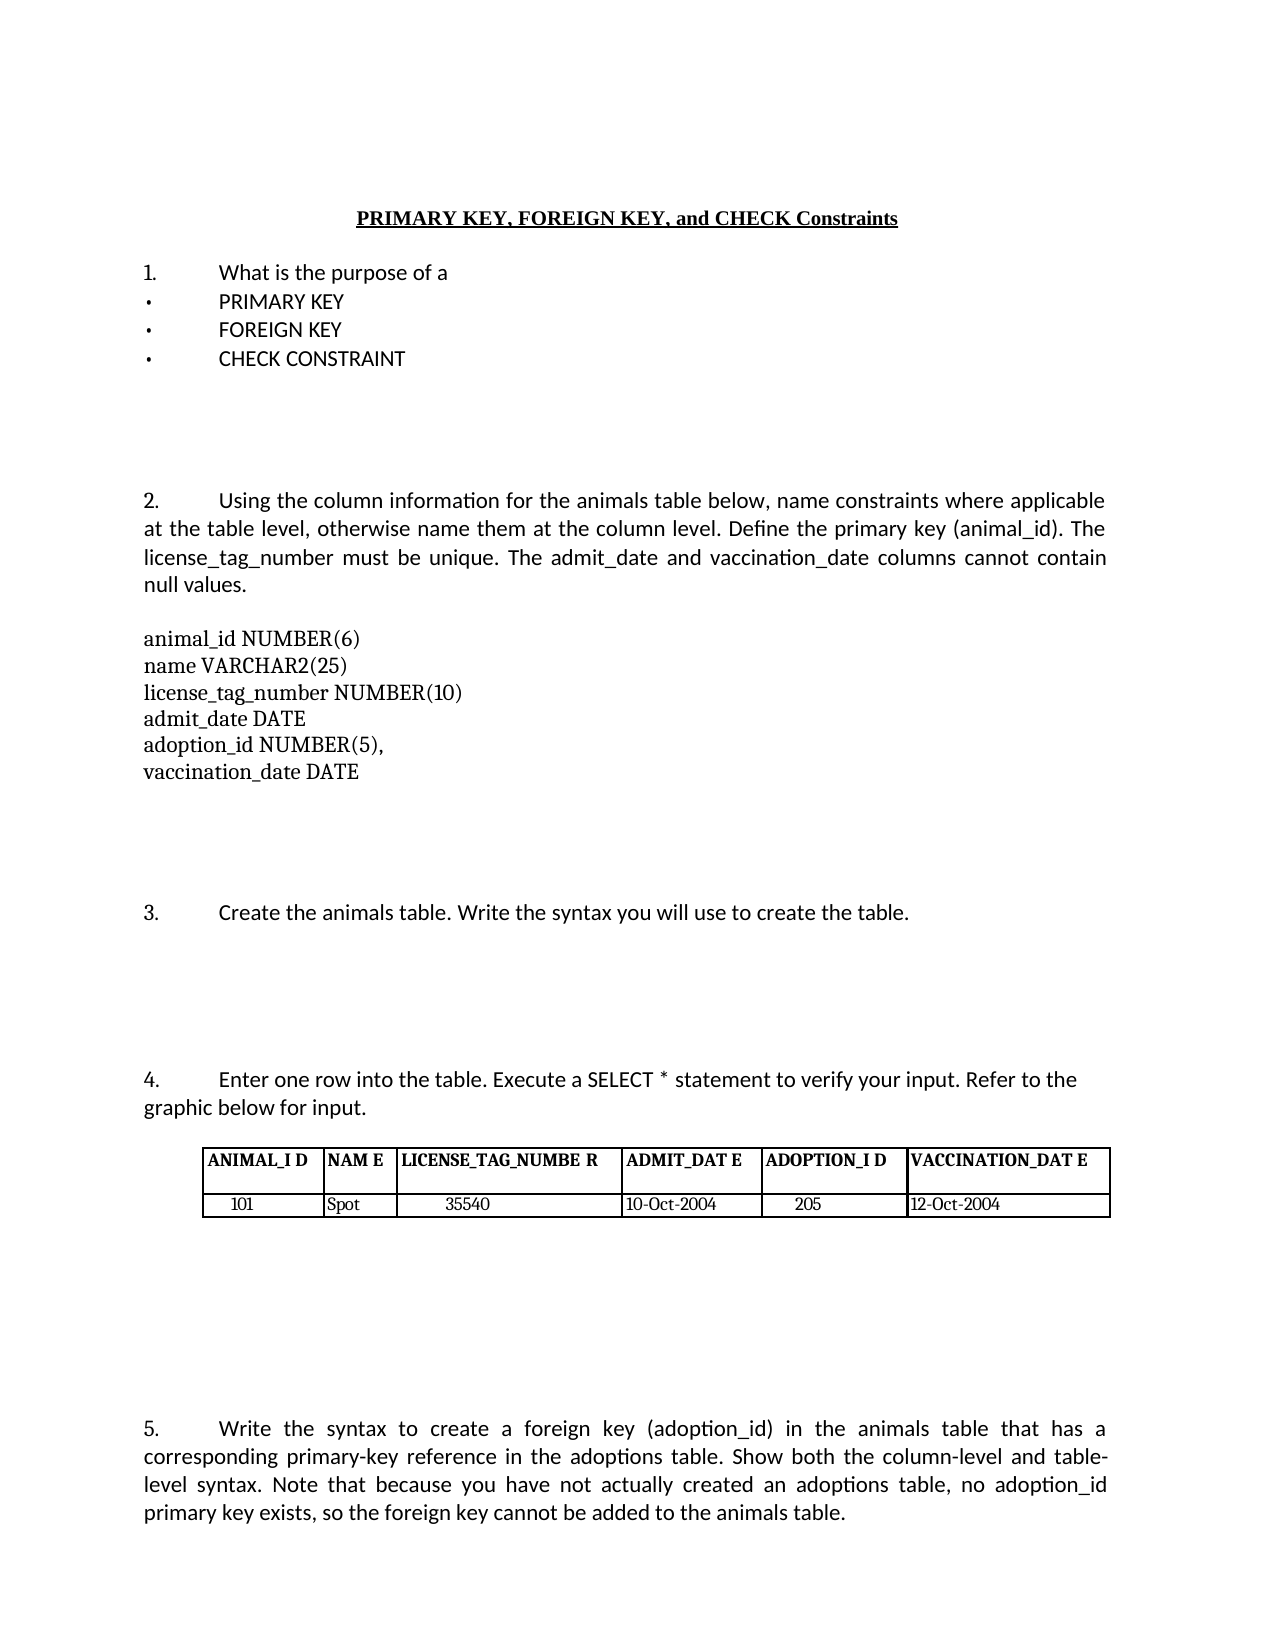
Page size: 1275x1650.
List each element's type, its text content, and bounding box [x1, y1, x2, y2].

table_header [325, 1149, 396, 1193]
text license_tag_number NUMBER(10) admit_date DATE [144, 679, 476, 732]
list Write the syntax to create a foreign key (adoption_id) in the animals table that has a corresponding primary-key reference in the adoptions table. Show both the column-level and table-level syntax. Note that because you have not actually created an adoptions table, no adoption_id primary key exists, so the foreign key cannot be added to the animals table. [144, 1414, 1108, 1526]
list Enter one row into the table. Execute a SELECT * statement to verify your input. Refer to the graphic below for input. [144, 1065, 1106, 1121]
list CHECK CONSTRAINT [144, 344, 1275, 372]
list What is the purpose of a [144, 258, 1275, 287]
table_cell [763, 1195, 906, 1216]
text PRIMARY KEY, FOREIGN KEY, and CHECK Constraints [356, 206, 1275, 230]
list Using the column information for the animals table below, name constraints where applicable at the table level, otherwise name them at the column level. Define the primary key (animal_id). The license_tag_number must be unique. The admit_date and vaccination_date columns cannot contain null values. [144, 487, 1107, 599]
text animal_id NUMBER(6) name VARCHAR2(25) [144, 625, 365, 679]
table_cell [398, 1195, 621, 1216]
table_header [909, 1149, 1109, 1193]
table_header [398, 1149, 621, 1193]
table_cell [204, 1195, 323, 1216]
text adoption_id NUMBER(5), vaccination_date DATE [144, 732, 391, 785]
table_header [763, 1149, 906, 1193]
list Create the animals table. Write the syntax you will use to create the table. [144, 898, 1275, 926]
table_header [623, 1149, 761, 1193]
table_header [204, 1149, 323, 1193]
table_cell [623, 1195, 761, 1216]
list PRIMARY KEY [144, 287, 1275, 315]
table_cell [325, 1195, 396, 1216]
list FOREIGN KEY [144, 315, 1275, 343]
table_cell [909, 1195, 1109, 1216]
